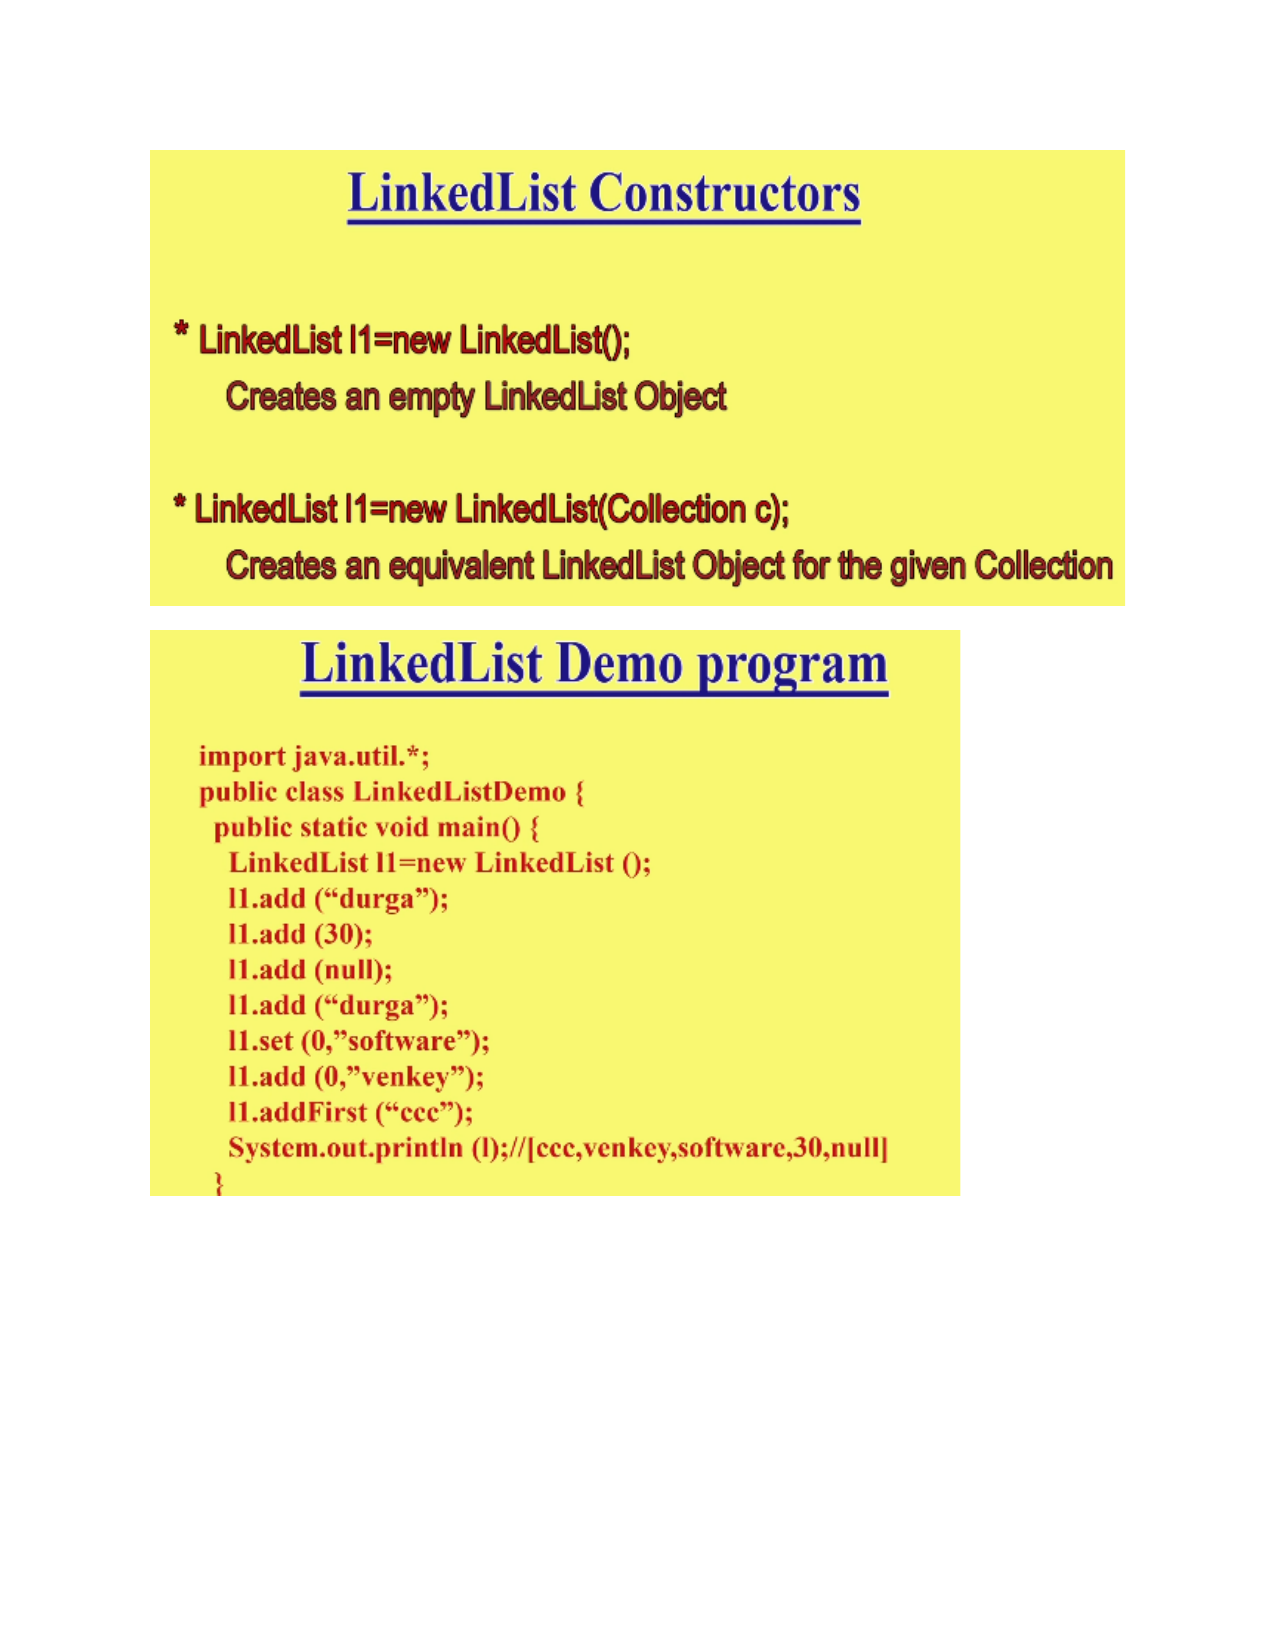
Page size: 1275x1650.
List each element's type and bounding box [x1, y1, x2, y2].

picture [150, 150, 1125, 606]
picture [150, 630, 961, 1196]
